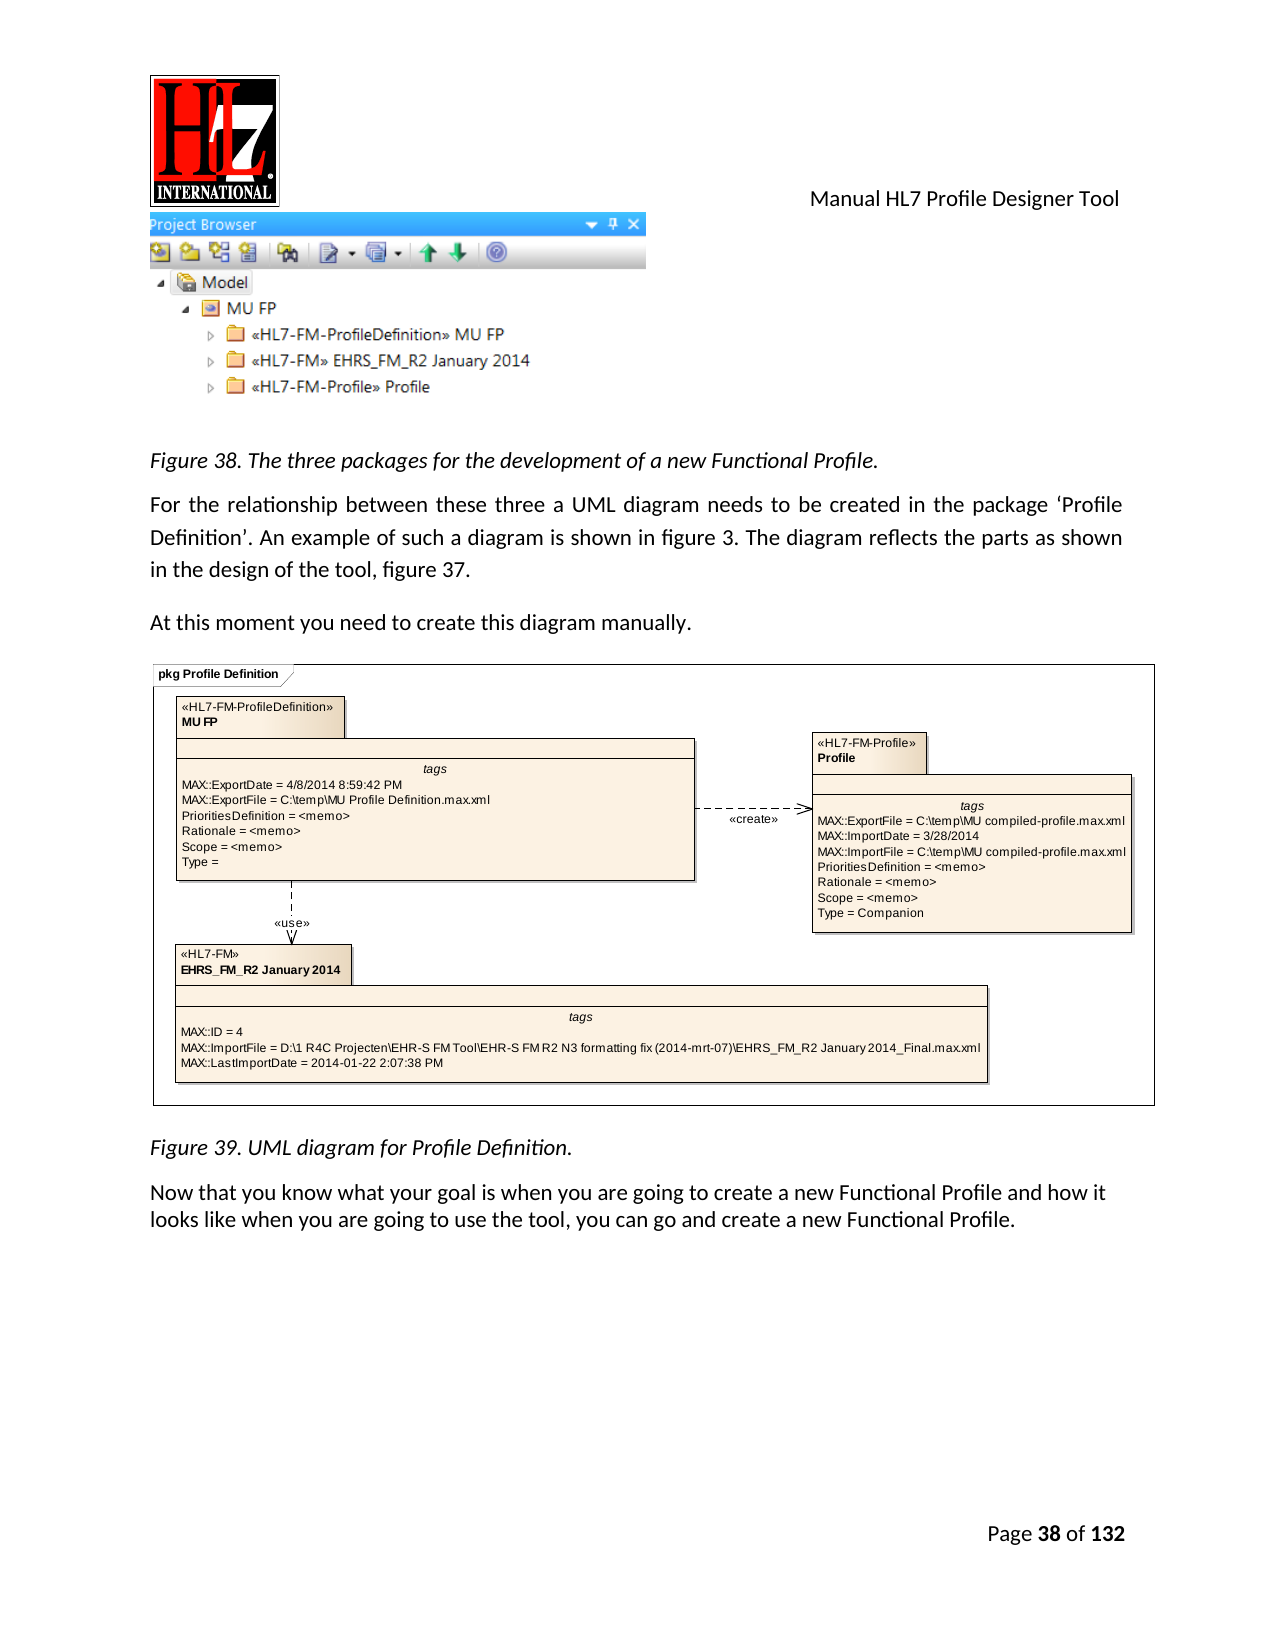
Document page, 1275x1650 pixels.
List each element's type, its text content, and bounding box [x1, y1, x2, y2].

picture [150, 212, 646, 421]
text For the relationship between these three a UML diagram needs to be created in the package ‘Profile Definition’. An example of such a diagram is shown in figure 3. The diagram reflects the parts as shown in the design of the tool, figure 37. [150, 491, 1125, 583]
text Figure 38. The three packages for the development of a new Functional Profile. [150, 446, 1125, 474]
text Now that you know what your goal is when you are going to create a new Functional Profile and how it looks like when you are going to use the tool, you can go and create a new Functional Profile. [150, 1178, 1125, 1234]
text At this moment you need to create this diagram manually. [150, 608, 1125, 636]
text Figure 39. UML diagram for Profile Definition. [150, 1133, 1125, 1161]
